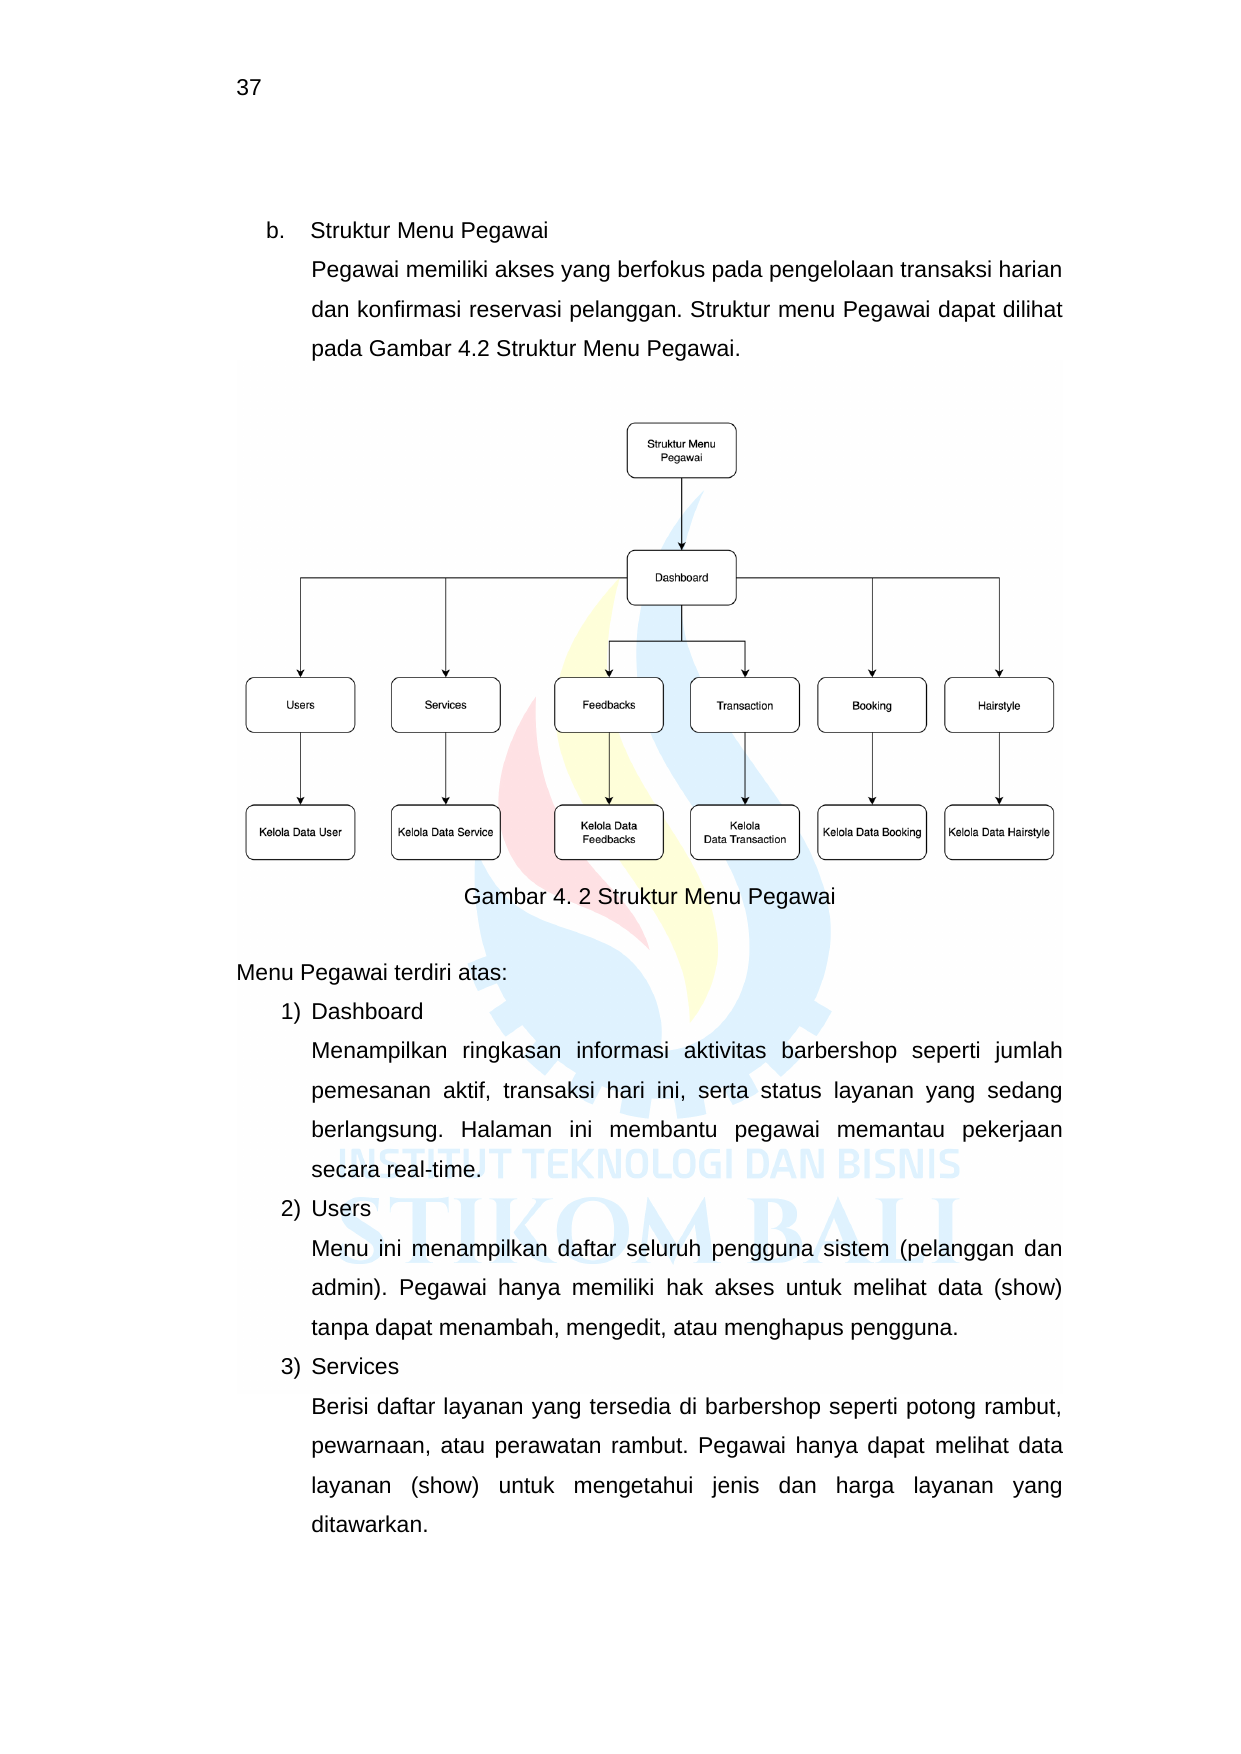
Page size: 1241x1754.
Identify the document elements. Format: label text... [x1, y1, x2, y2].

list Services [281, 1353, 1063, 1380]
text Menu ini menampilkan daftar seluruh pengguna sistem (pelanggan dan admin). Pegawai hanya memiliki hak akses untuk melihat data (show) tanpa dapat menambah, mengedit, atau menghapus pengguna. [311, 1235, 1063, 1340]
list Users [281, 1195, 1063, 1222]
picture [236, 414, 1063, 869]
text Menampilkan ringkasan informasi aktivitas barbershop seperti jumlah pemesanan aktif, transaksi hari ini, serta status layanan yang sedang berlangsung. Halaman ini membantu pegawai memantau pekerjaan secara real-time. [311, 1037, 1063, 1182]
list Struktur Menu Pegawai [266, 217, 1063, 243]
text Berisi daftar layanan yang tersedia di barbershop seperti potong rambut, pewarnaan, atau perawatan rambut. Pegawai hanya dapat melihat data layanan (show) untuk mengetahui jenis dan harga layanan yang ditawarkan. [311, 1393, 1063, 1538]
text Gambar 4. 2 Struktur Menu Pegawai [236, 883, 1063, 909]
text Pegawai memiliki akses yang berfokus pada pengelolaan transaksi harian dan konfirmasi reservasi pelanggan. Struktur menu Pegawai dapat dilihat pada Gambar 4.2 Struktur Menu Pegawai. [311, 256, 1063, 361]
text Menu Pegawai terdiri atas: [236, 958, 1063, 985]
list Dashboard [281, 998, 1063, 1024]
